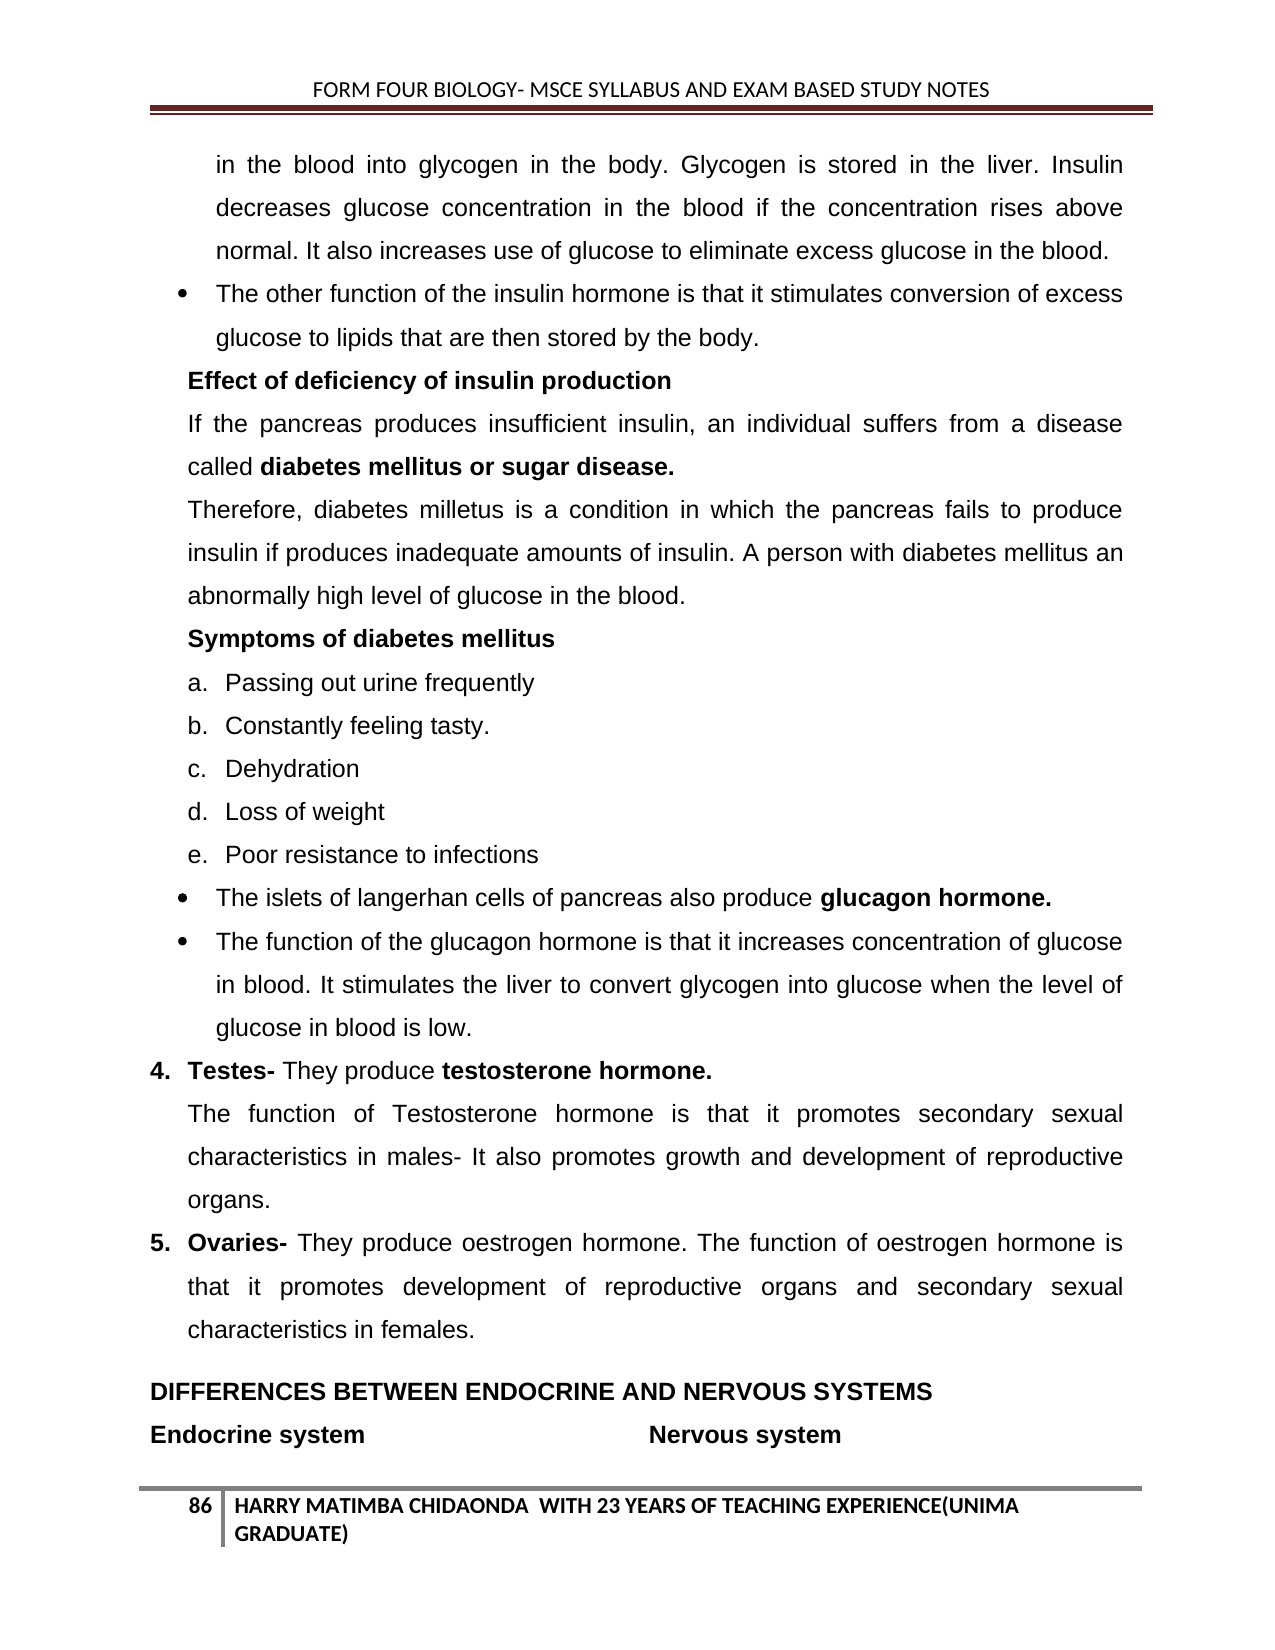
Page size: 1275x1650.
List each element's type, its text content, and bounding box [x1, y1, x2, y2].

text DIFFERENCES BETWEEN ENDOCRINE AND NERVOUS SYSTEMS [150, 1377, 1153, 1406]
table_header Endocrine system [139, 1421, 637, 1483]
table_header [139, 150, 1136, 1377]
table_header Nervous system [638, 1421, 1136, 1483]
